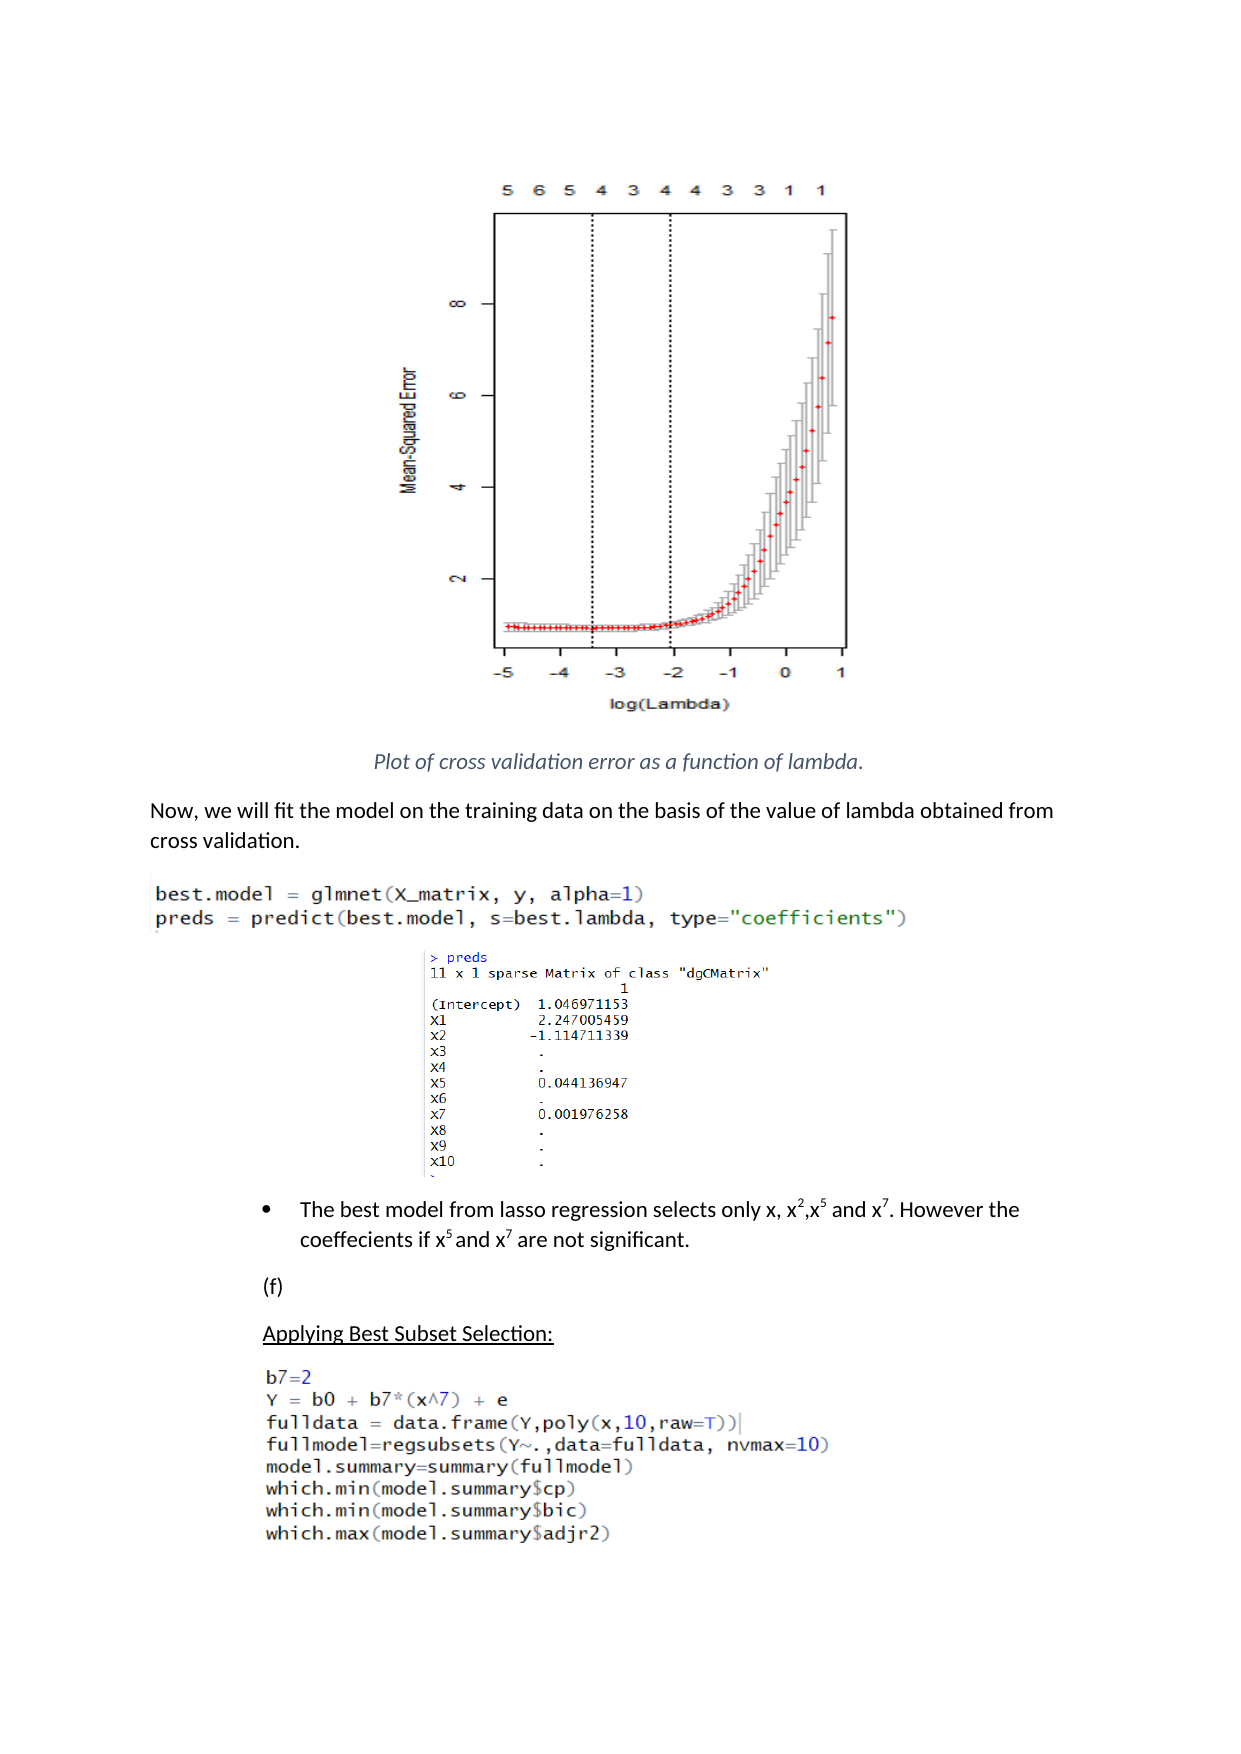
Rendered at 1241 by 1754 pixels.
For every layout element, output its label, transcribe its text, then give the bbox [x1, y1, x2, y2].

picture [392, 150, 923, 729]
text Plot of cross validation error as a function of lambda. [150, 747, 1090, 775]
text (f) [262, 1272, 1090, 1300]
list The best model from lasso regression selects only x, x2,x5 and x7. However the coeffecients if x5 and x7 are not significant. [262, 1195, 1090, 1253]
text Applying Best Subset Selection: [262, 1319, 1090, 1347]
text Now, we will fit the model on the training data on the basis of the value of lambda obtained from cross validation. [150, 796, 1090, 854]
